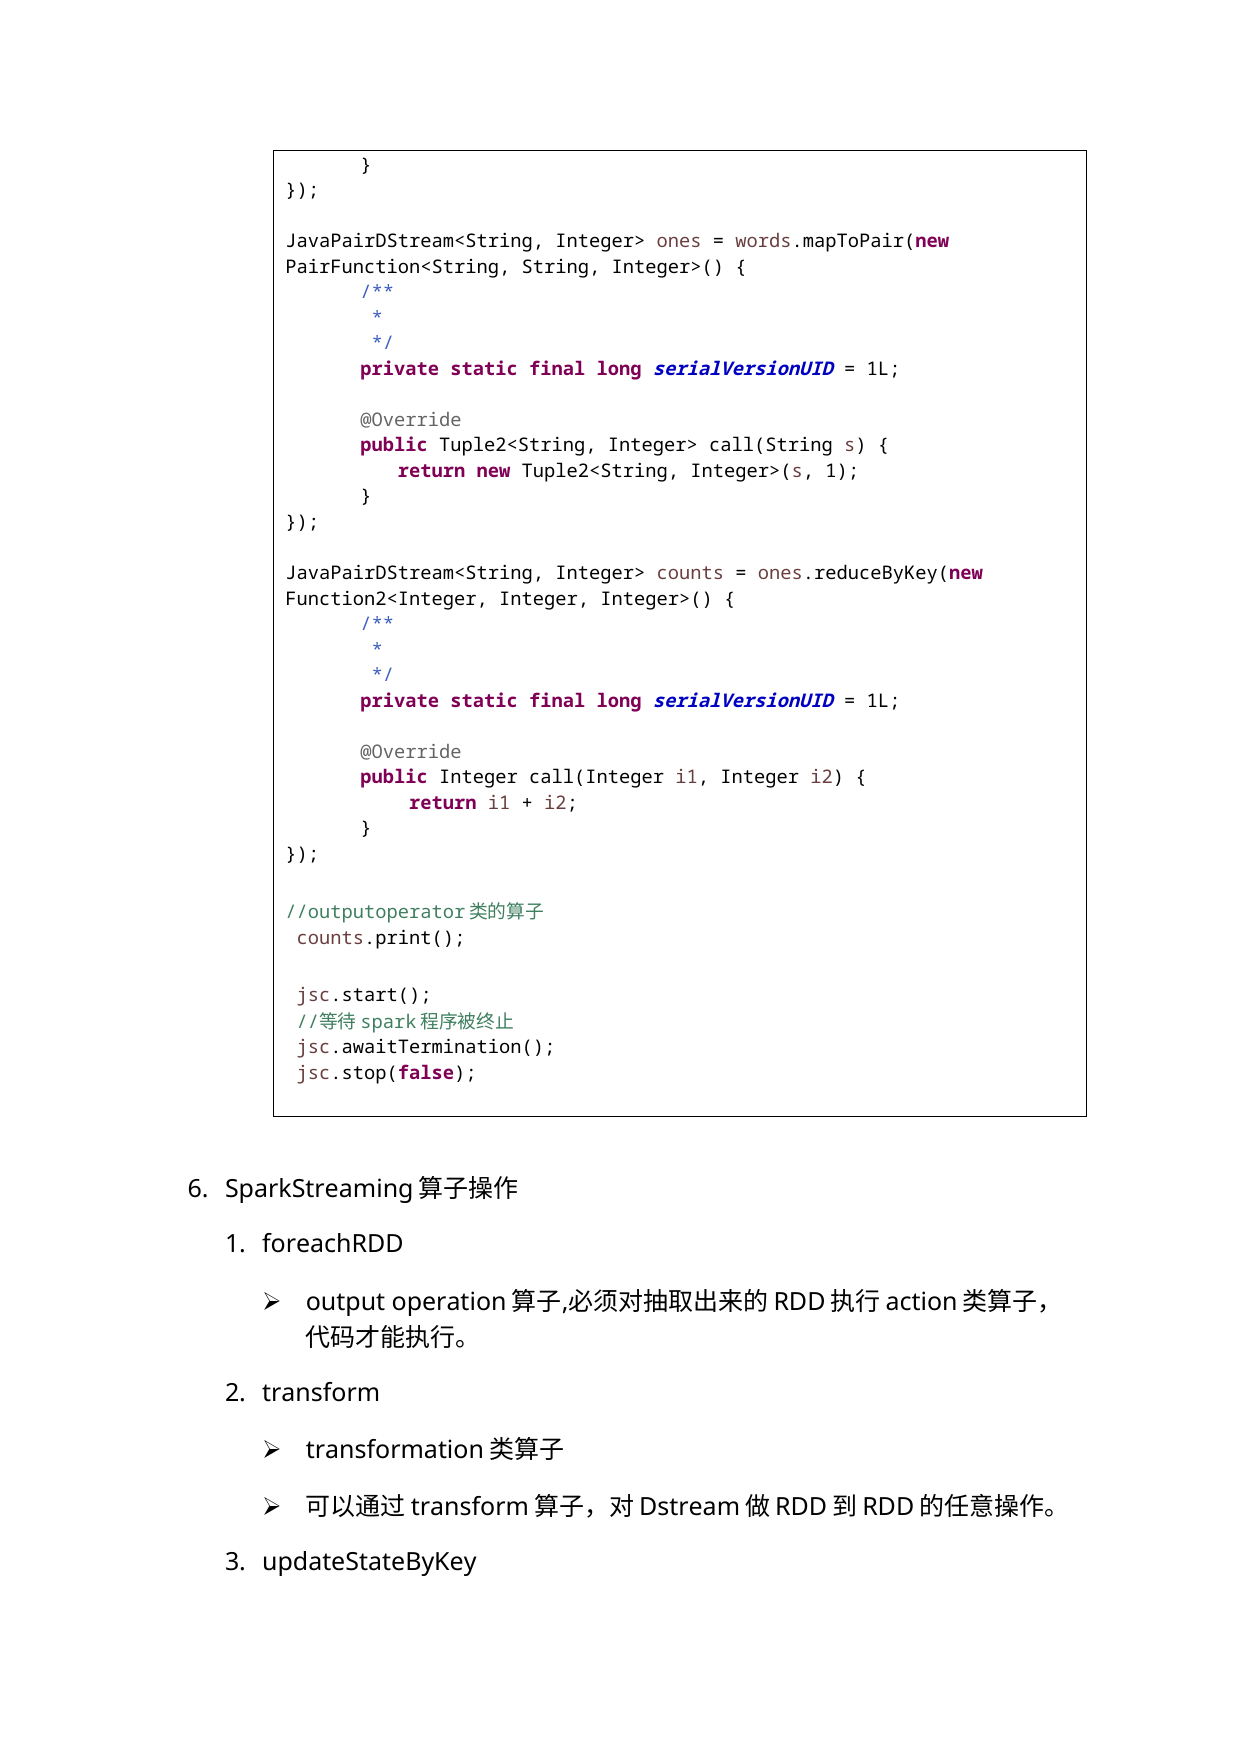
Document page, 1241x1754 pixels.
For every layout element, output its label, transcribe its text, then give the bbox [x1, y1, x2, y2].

list transformation类算子 [262, 1429, 1053, 1465]
list output operation算子,必须对抽取出来的RDD执行action类算子，代码才能执行。 [262, 1281, 1053, 1353]
list foreachRDD [225, 1226, 1053, 1260]
list 可以通过transform算子，对Dstream做RDD到RDD的任意操作。 [262, 1486, 1053, 1522]
list transform [225, 1374, 1053, 1408]
list SparkStreaming算子操作 [187, 1169, 1053, 1205]
list updateStateByKey [225, 1543, 1053, 1577]
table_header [274, 151, 1086, 1116]
